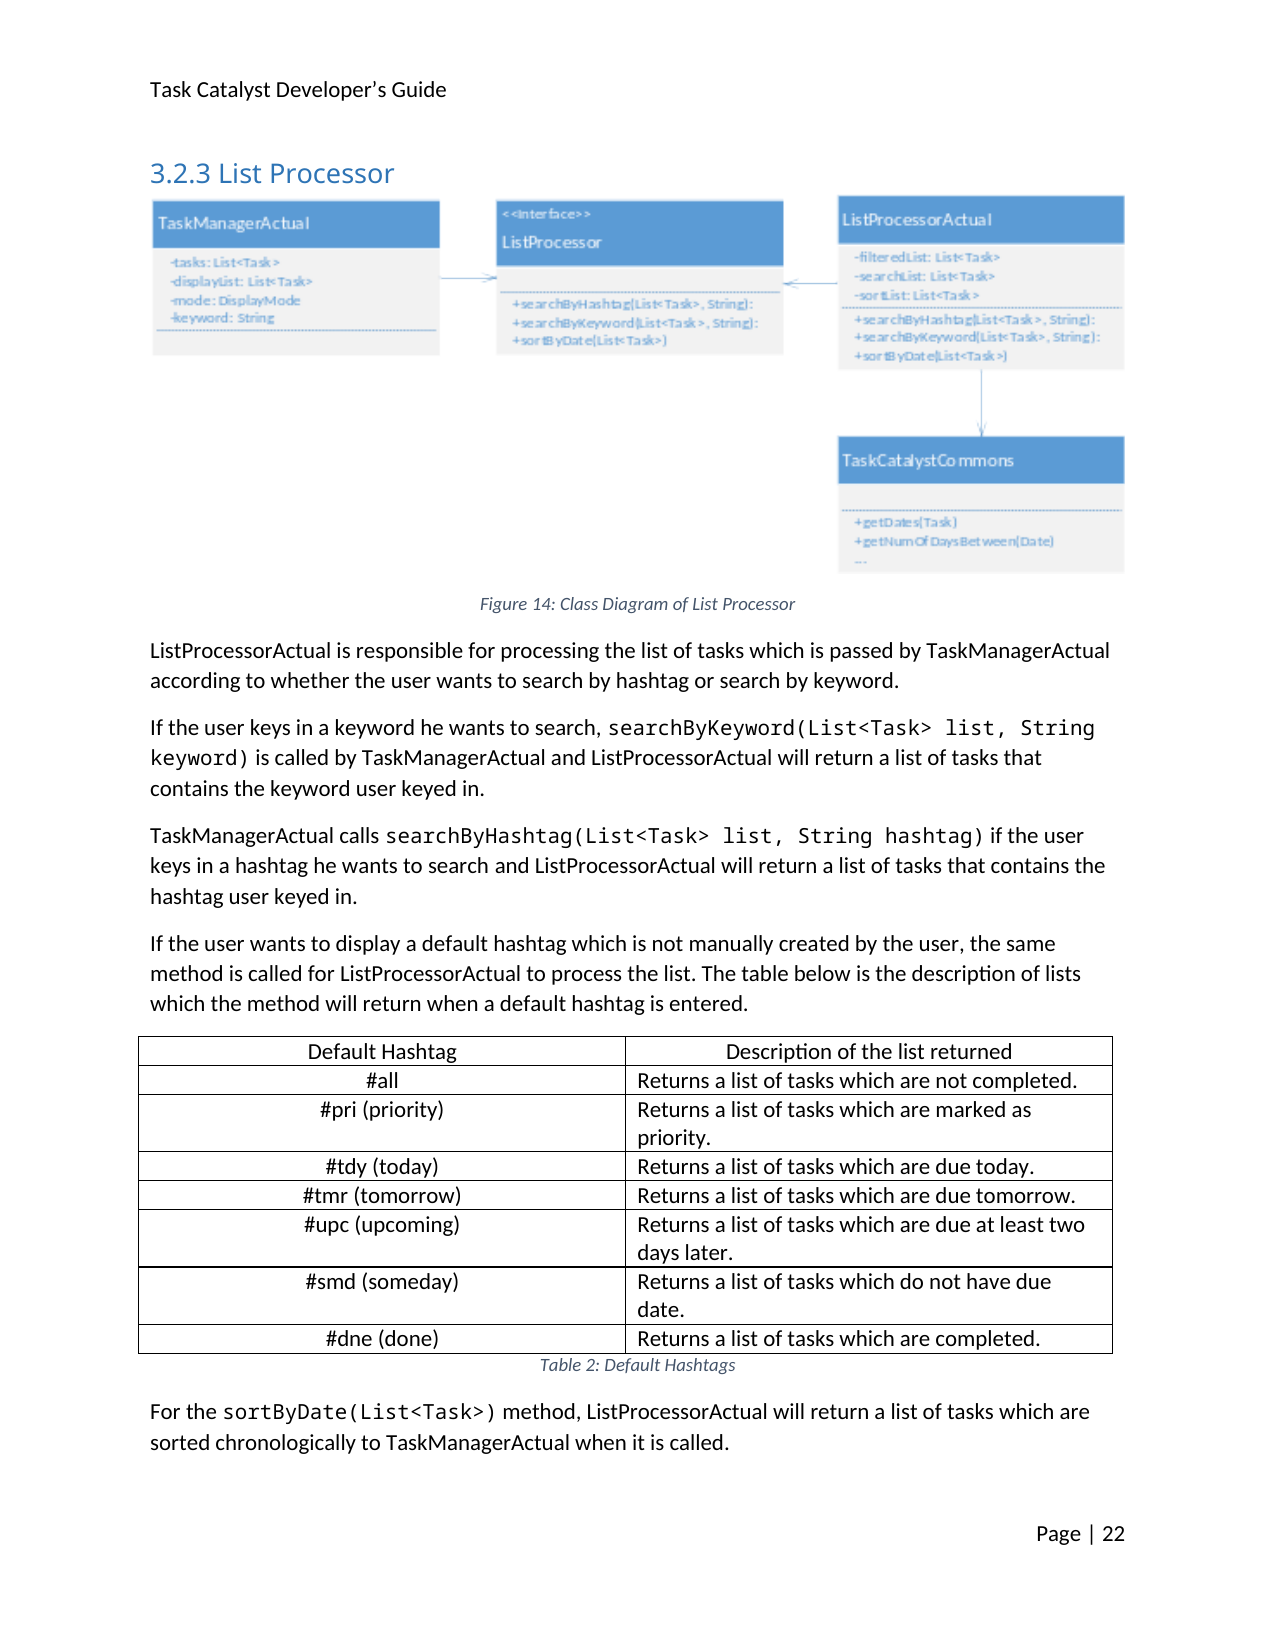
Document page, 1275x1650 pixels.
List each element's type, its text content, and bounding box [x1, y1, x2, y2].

table_cell Returns a list of tasks which are due tomorrow. [626, 1181, 1112, 1209]
table_cell Returns a list of tasks which are due today. [626, 1152, 1112, 1180]
table_header Default Hashtag [139, 1037, 625, 1065]
table_cell #dne (done) [139, 1325, 625, 1352]
text ListProcessorActual is responsible for processing the list of tasks which is passed by TaskManagerActual according to whether the user wants to search by hashtag or search by keyword. [150, 636, 1125, 694]
table_cell #smd (someday) [139, 1268, 625, 1323]
table_cell #upc (upcoming) [139, 1210, 625, 1266]
text For the sortByDate(List<Task>) method, ListProcessorActual will return a list of tasks which are sorted chronologically to TaskManagerActual when it is called. [150, 1397, 1125, 1456]
text If the user keys in a keyword he wants to search, searchByKeyword(List<Task> list, String keyword) is called by TaskManagerActual and ListProcessorActual will return a list of tasks that contains the keyword user keyed in. [150, 713, 1125, 802]
table_cell Returns a list of tasks which are due at least two days later. [626, 1210, 1112, 1266]
table_cell #pri (priority) [139, 1095, 625, 1151]
table_cell Returns a list of tasks which do not have due date. [626, 1268, 1112, 1323]
text TaskManagerActual calls searchByHashtag(List<Task> list, String hashtag) if the user keys in a hashtag he wants to search and ListProcessorActual will return a list of tasks that contains the hashtag user keyed in. [150, 821, 1125, 910]
subtitle 3.2.3 List Processor [150, 154, 1125, 191]
table_cell #all [139, 1066, 625, 1094]
table_cell Returns a list of tasks which are not completed. [626, 1066, 1112, 1094]
table_cell Returns a list of tasks which are completed. [626, 1325, 1112, 1352]
table_cell Returns a list of tasks which are marked as priority. [626, 1095, 1112, 1151]
table_cell #tmr (tomorrow) [139, 1181, 625, 1209]
table_header Description of the list returned [626, 1037, 1112, 1065]
table_cell #tdy (today) [139, 1152, 625, 1180]
text If the user wants to display a default hashtag which is not manually created by the user, the same method is called for ListProcessorActual to process the list. The table below is the description of lists which the method will return when a default hashtag is entered. [150, 929, 1125, 1017]
